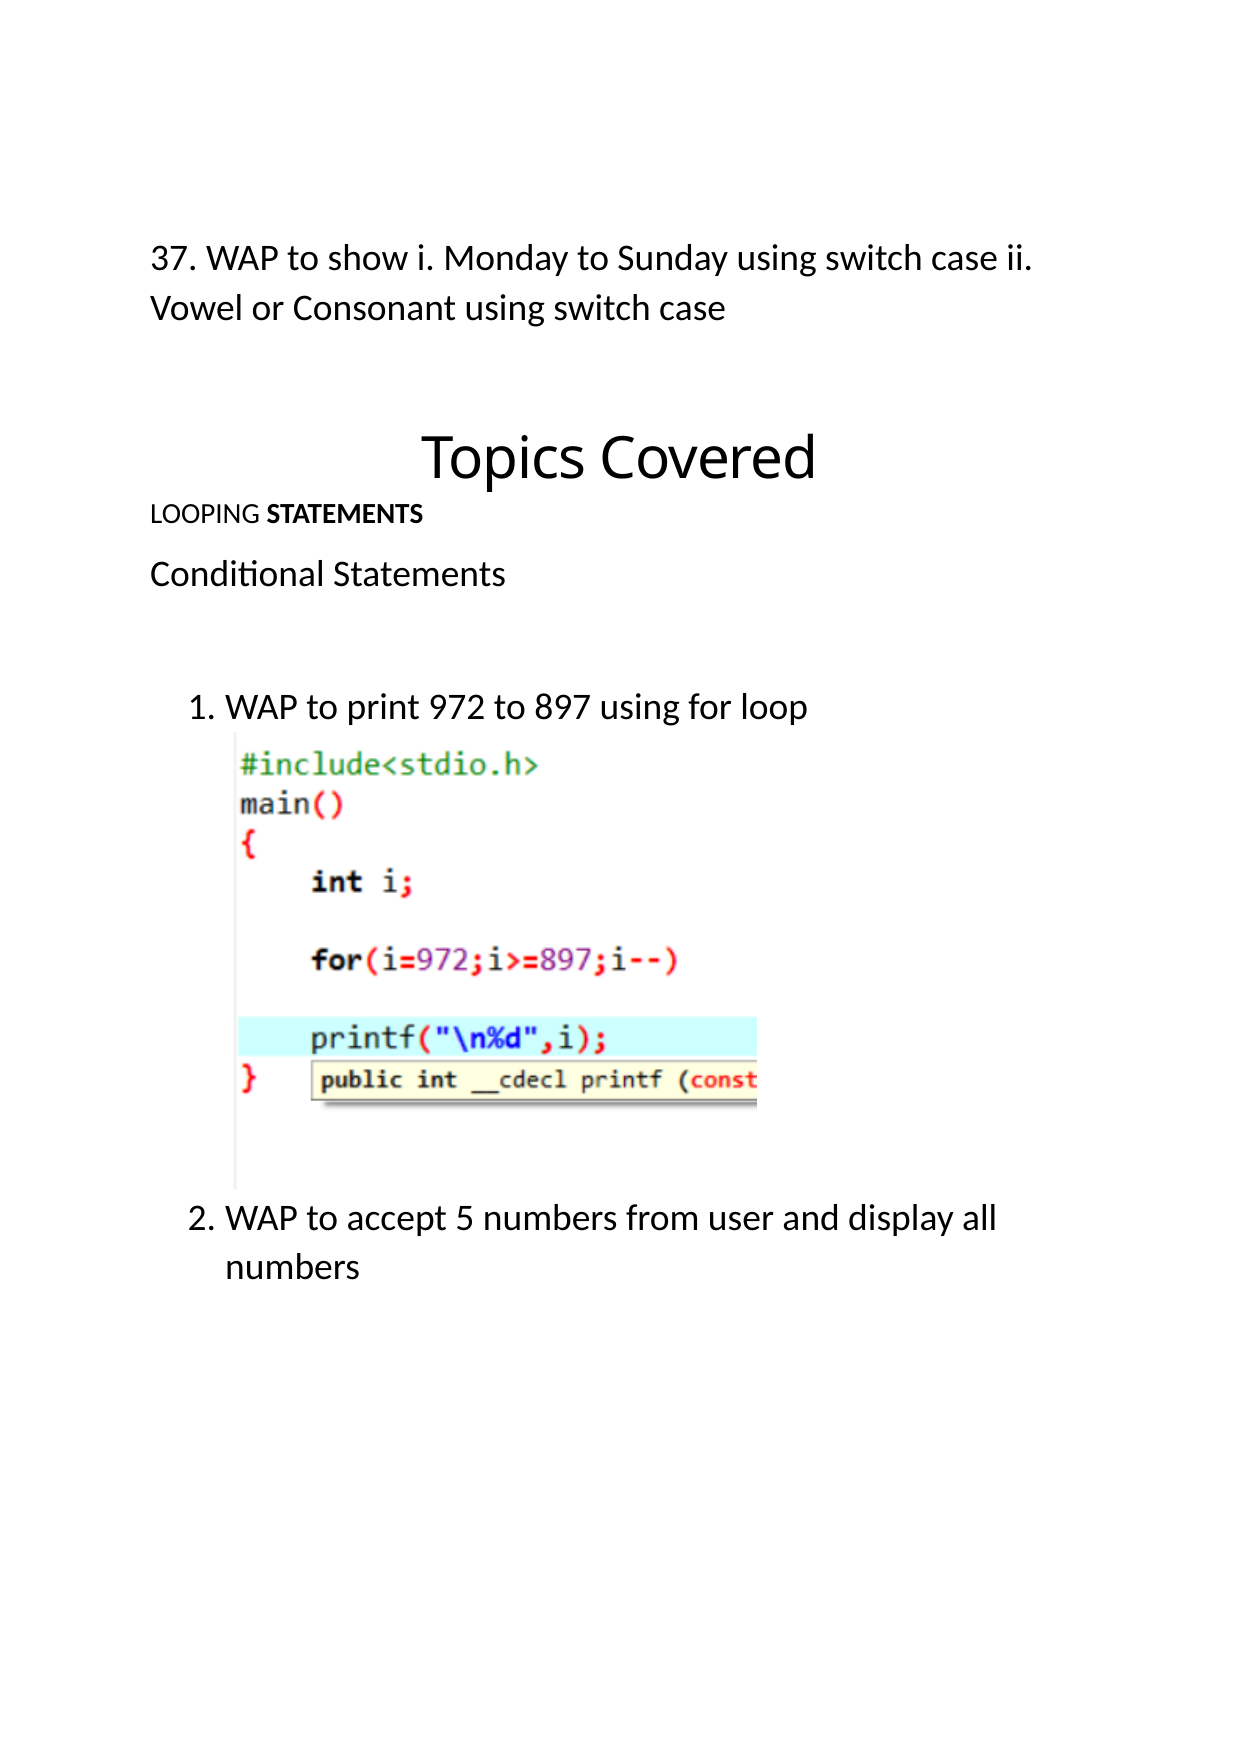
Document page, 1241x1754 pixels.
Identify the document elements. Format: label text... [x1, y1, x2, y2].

title Topics Covered [150, 416, 1090, 495]
text LOOPING STATEMENTS [150, 495, 1090, 531]
text Conditional Statements [150, 550, 1090, 596]
list WAP to print 972 to 897 using for loop [187, 683, 1090, 728]
picture [233, 732, 757, 1190]
text 37. WAP to show i. Monday to Sunday using switch case ii. Vowel or Consonant using switch case [150, 234, 1090, 329]
list WAP to accept 5 numbers from user and display all numbers [187, 1194, 1090, 1289]
